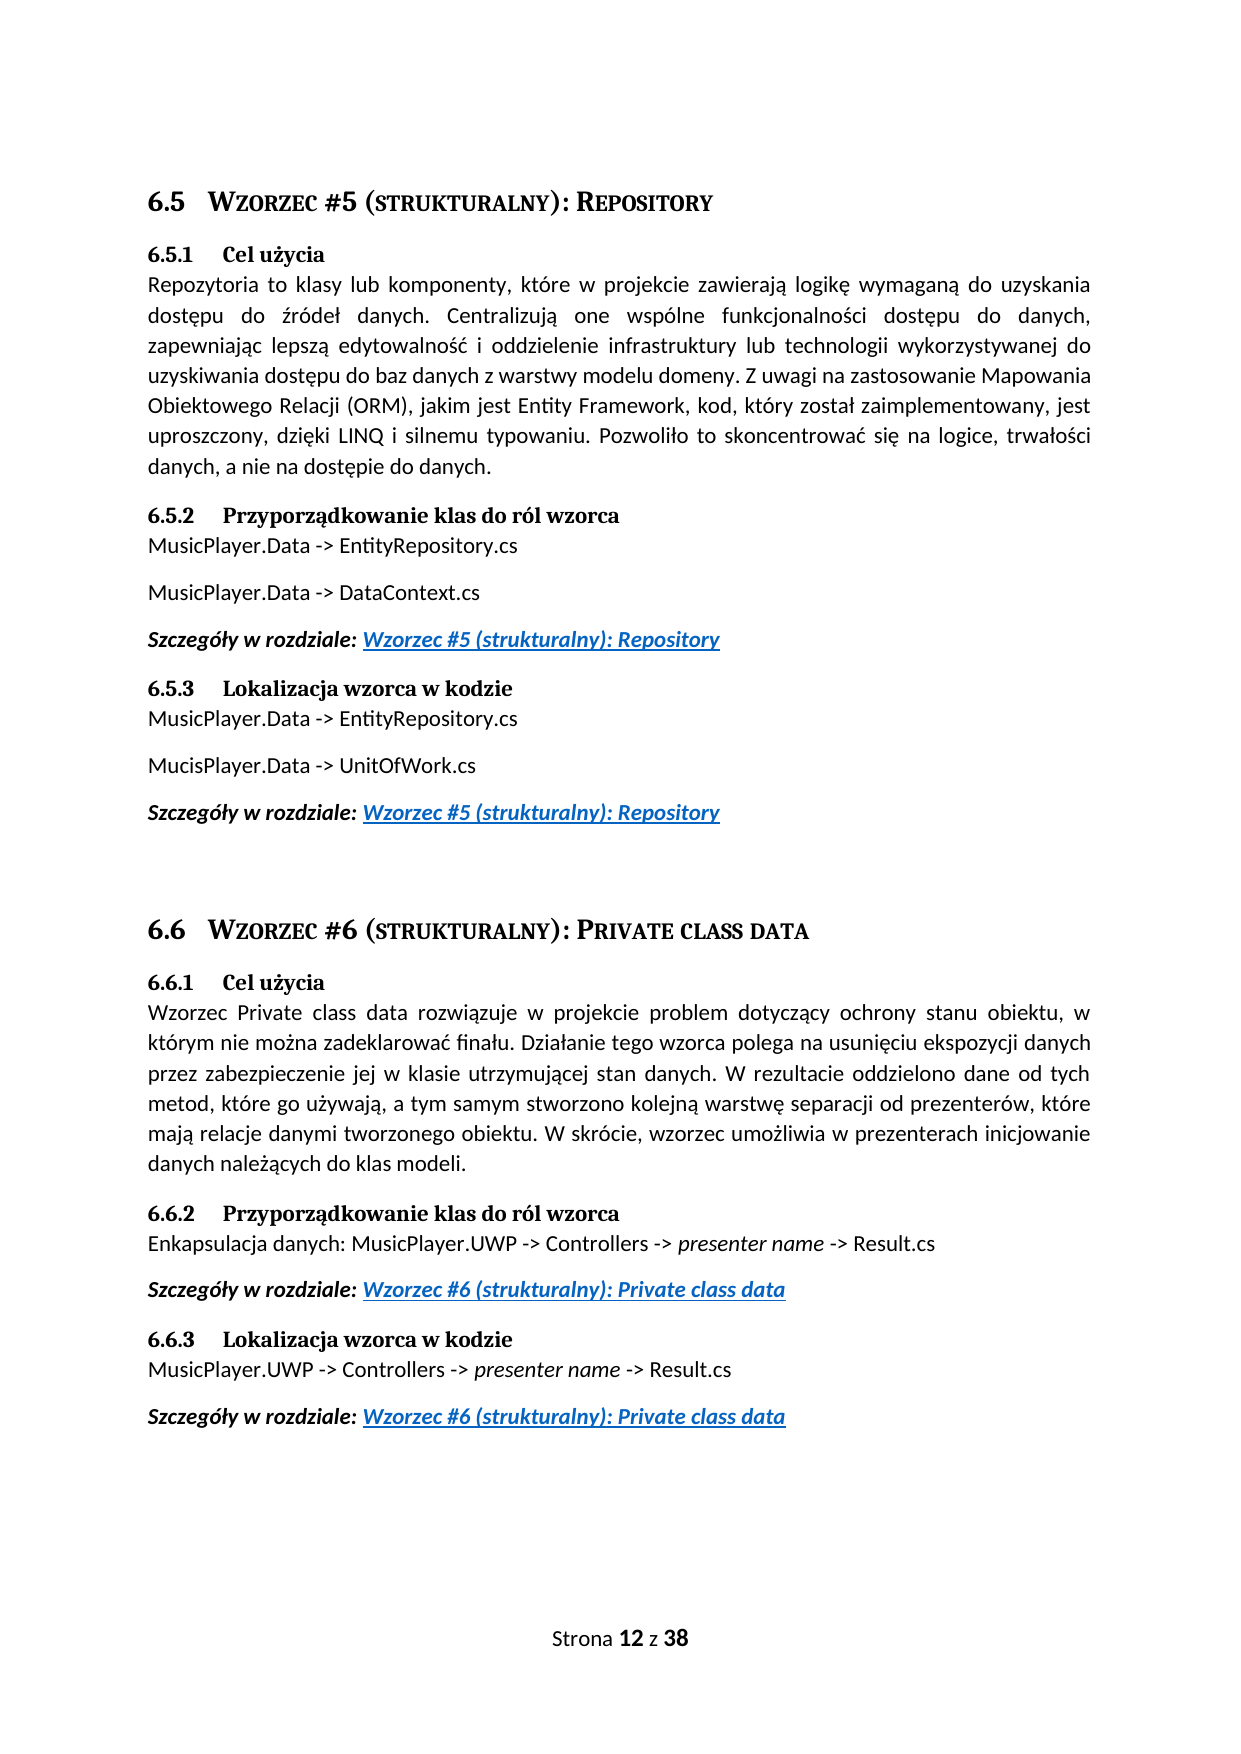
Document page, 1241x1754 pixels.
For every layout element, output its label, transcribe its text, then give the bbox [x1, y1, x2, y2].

subtitle Lokalizacja wzorca w kodzie [148, 1327, 1093, 1353]
text Szczegóły w rozdziale: Wzorzec #6 (strukturalny): Private class data [148, 1276, 1093, 1304]
text Szczegóły w rozdziale: Wzorzec #5 (strukturalny): Repository [148, 798, 1093, 826]
text Wzorzec Private class data rozwiązuje w projekcie problem dotyczący ochrony stanu obiektu, w którym nie można zadeklarować finału. Działanie tego wzorca polega na usunięciu ekspozycji danych przez zabezpieczenie jej w klasie utrzymującej stan danych. W rezultacie oddzielono dane od tych metod, które go używają, a tym samym stworzono kolejną warstwę separacji od prezenterów, które mają relacje danymi tworzonego obiektu. W skrócie, wzorzec umożliwia w prezenterach inicjowanie danych należących do klas modeli. [148, 998, 1093, 1177]
subtitle Przyporządkowanie klas do ról wzorca [148, 1200, 1093, 1227]
text MucisPlayer.Data -> UnitOfWork.cs [148, 751, 1093, 779]
text Enkapsulacja danych: MusicPlayer.UWP -> Controllers -> presenter name -> Result.cs [148, 1229, 1093, 1257]
text MusicPlayer.Data -> DataContext.cs [148, 578, 1093, 606]
text MusicPlayer.UWP -> Controllers -> presenter name -> Result.cs [148, 1355, 1093, 1383]
subtitle Cel użycia [148, 242, 1093, 268]
text Szczegóły w rozdziale: Wzorzec #5 (strukturalny): Repository [148, 625, 1093, 653]
subtitle Wzorzec #6 (strukturalny): Private class data [148, 913, 1093, 946]
text MusicPlayer.Data -> EntityRepository.cs [148, 531, 1093, 559]
subtitle Lokalizacja wzorca w kodzie [148, 676, 1093, 702]
text Repozytoria to klasy lub komponenty, które w projekcie zawierają logikę wymaganą do uzyskania dostępu do źródeł danych. Centralizują one wspólne funkcjonalności dostępu do danych, zapewniając lepszą edytowalność i oddzielenie infrastruktury lub technologii wykorzystywanej do uzyskiwania dostępu do baz danych z warstwy modelu domeny. Z uwagi na zastosowanie Mapowania Obiektowego Relacji (ORM), jakim jest Entity Framework, kod, który został zaimplementowany, jest uproszczony, dzięki LINQ i silnemu typowaniu. Pozwoliło to skoncentrować się na logice, trwałości danych, a nie na dostępie do danych. [148, 271, 1093, 480]
text MusicPlayer.Data -> EntityRepository.cs [148, 704, 1093, 732]
text Szczegóły w rozdziale: Wzorzec #6 (strukturalny): Private class data [148, 1402, 1093, 1430]
subtitle Cel użycia [148, 970, 1093, 996]
subtitle Wzorzec #5 (strukturalny): Repository [148, 185, 1093, 219]
subtitle Przyporządkowanie klas do ról wzorca [148, 503, 1093, 529]
